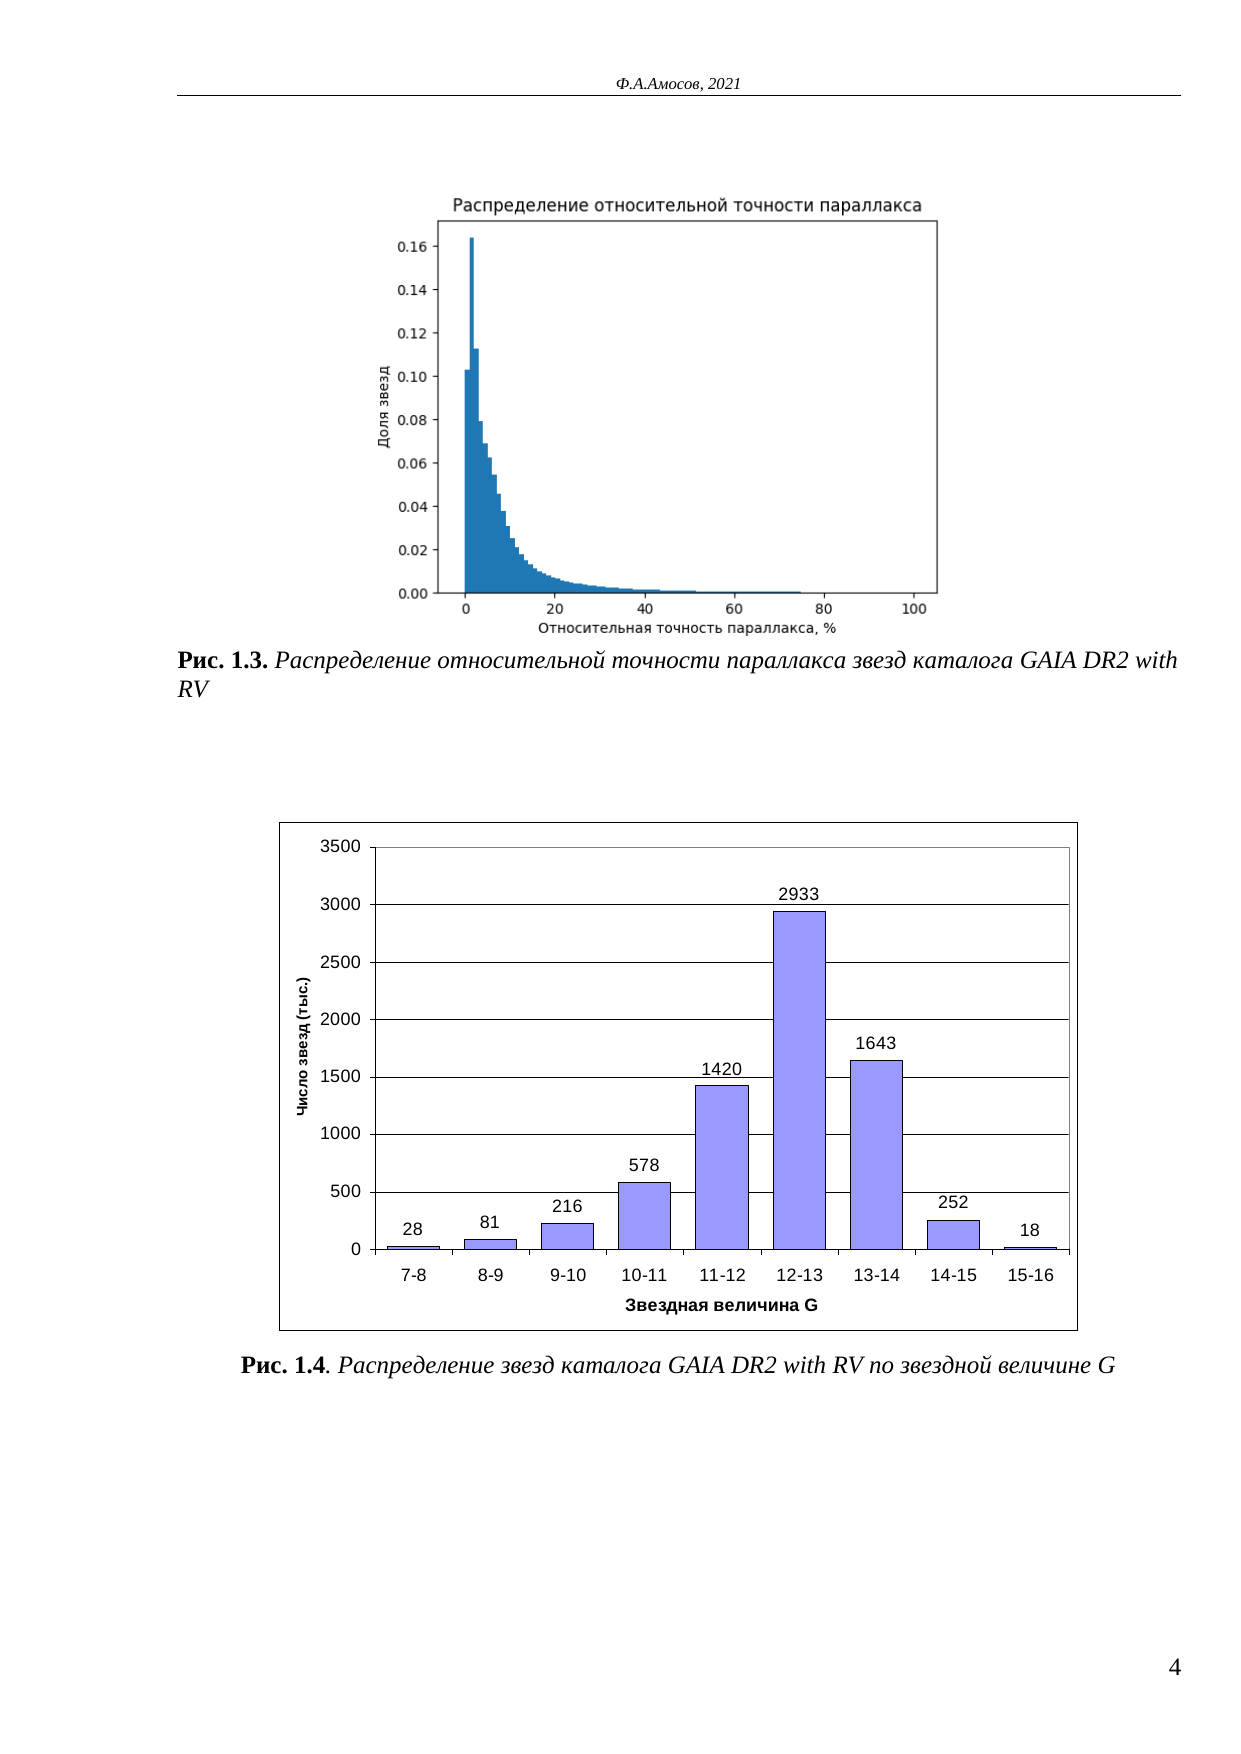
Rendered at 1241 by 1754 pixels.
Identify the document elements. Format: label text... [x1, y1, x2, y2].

text Рис. 1.4. Распределение звезд каталога GAIA DR2 with RV по звездной величине G [177, 1350, 1181, 1378]
picture [357, 162, 1001, 646]
text Рис. 1.3. Распределение относительной точности параллакса звезд каталога GAIA DR2 with RV [177, 645, 1181, 703]
